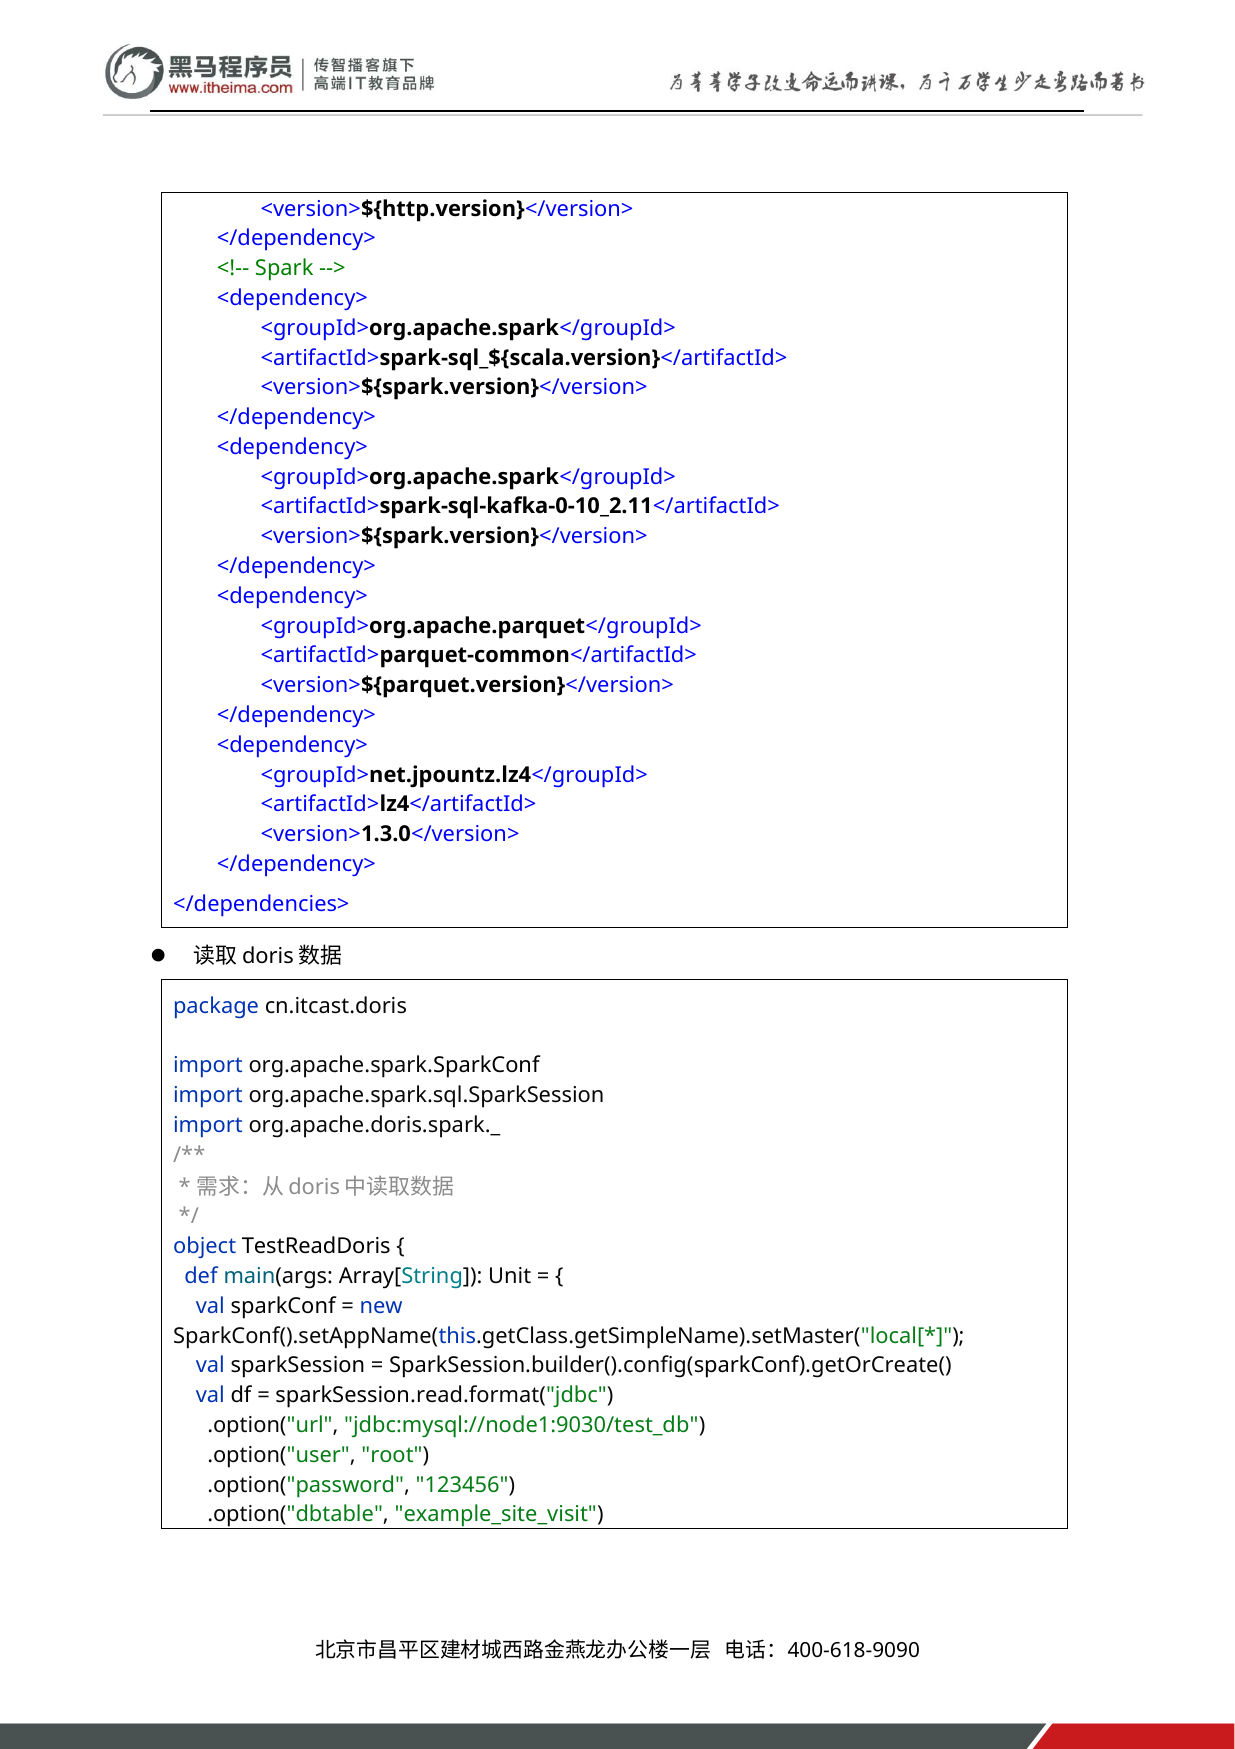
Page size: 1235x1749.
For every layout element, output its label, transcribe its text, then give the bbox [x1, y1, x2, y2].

picture [0, 1664, 1235, 1749]
picture [0, 0, 1235, 123]
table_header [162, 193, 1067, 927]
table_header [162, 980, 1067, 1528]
list 读取doris数据 [150, 938, 1084, 969]
